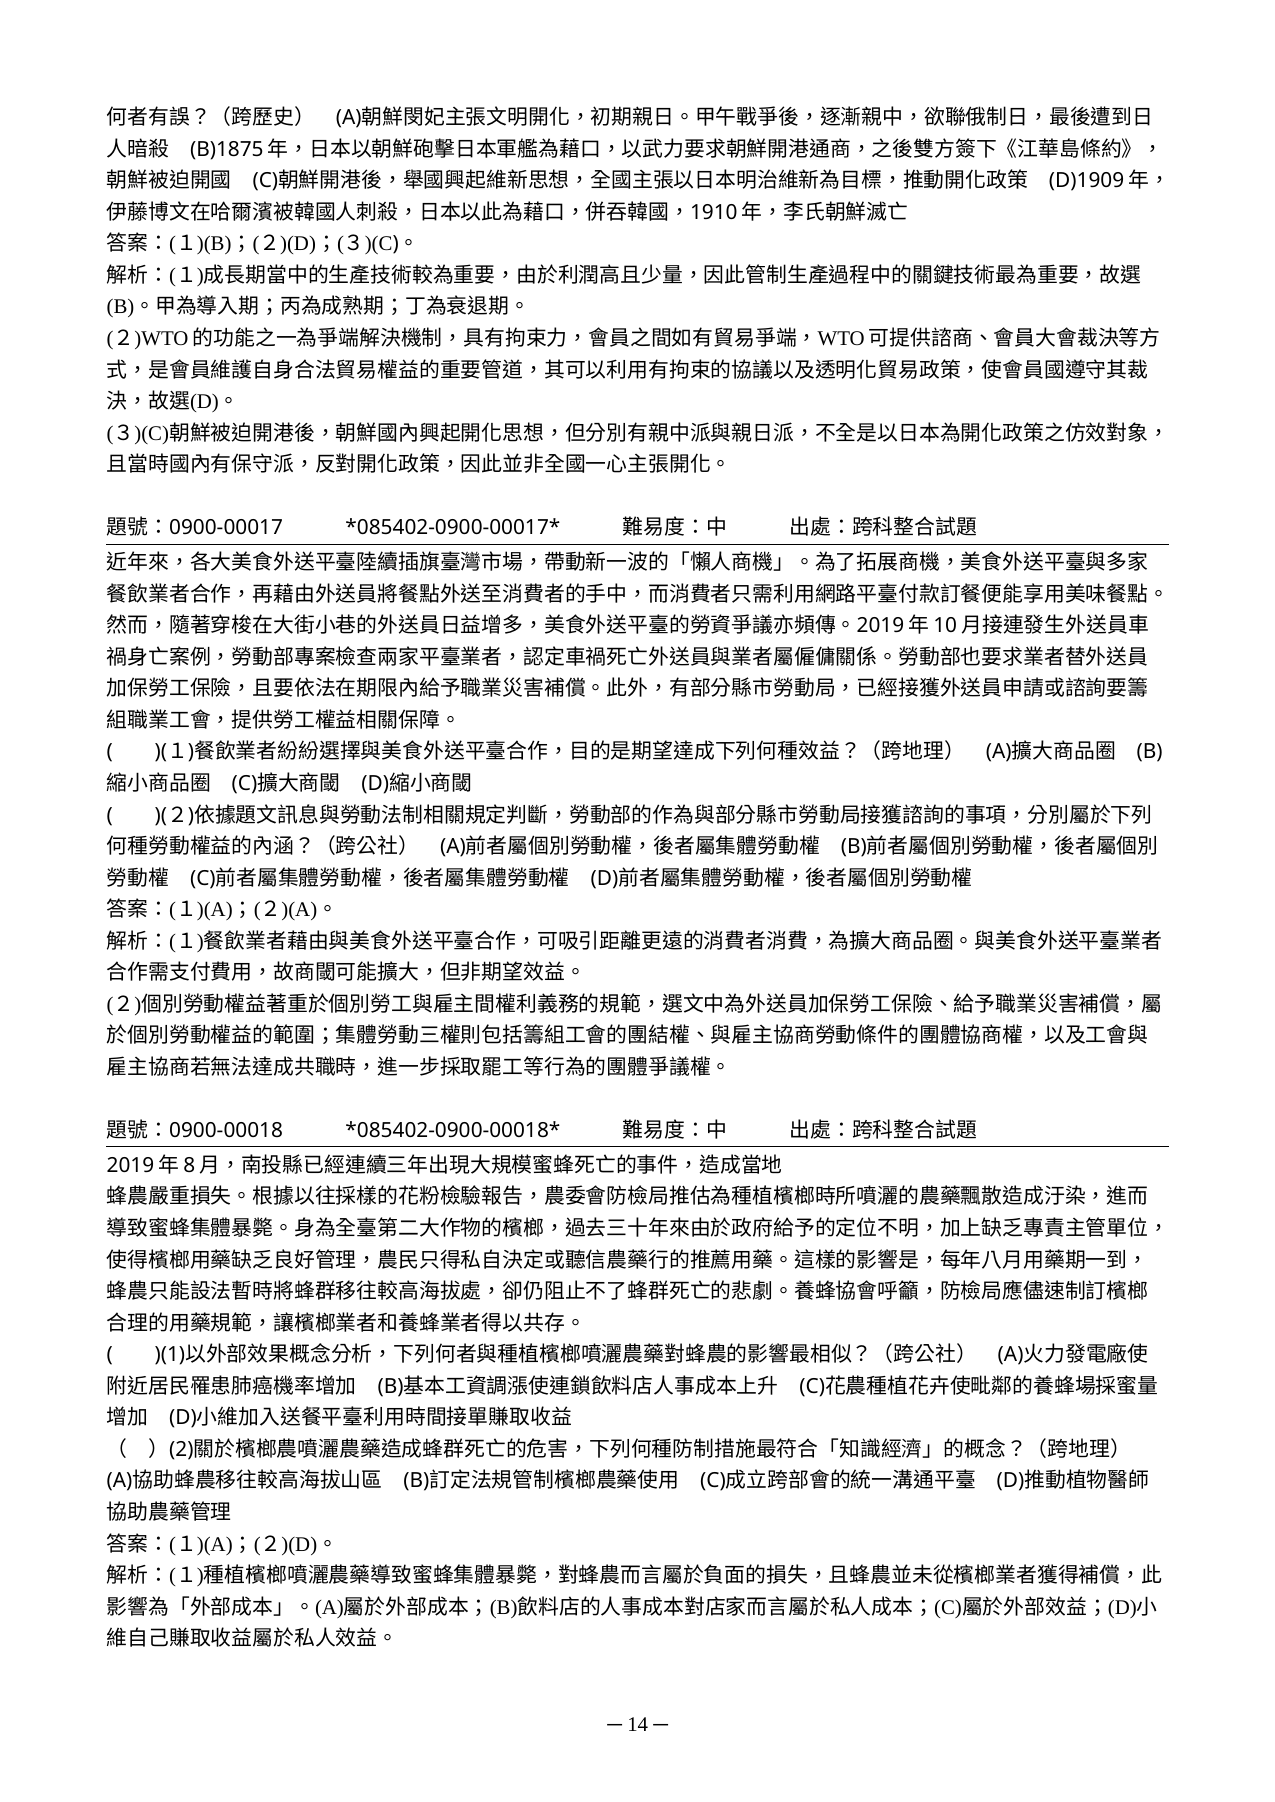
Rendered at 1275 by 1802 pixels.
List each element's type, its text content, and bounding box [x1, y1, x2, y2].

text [106, 1558, 1169, 1652]
text 解析：(１)成長期當中的生產技術較為重要，由於利潤高且少量，因此管制生產過程中的關鍵技術最為重要，故選(B)。甲為導入期；丙為成熟期；丁為衰退期。 (２)WTO的功能之一為爭端解決機制，具有拘束力，會員之間如有貿易爭端，WTO可提供諮商、會員大會裁決等方式，是會員維護自身合法貿易權益的重要管道，其可以利用有拘束的協議以及透明化貿易政策，使會員國遵守其裁決，故選(D)。 (３)(C)朝鮮被迫開港後，朝鮮國內興起開化思想，但分別有親中派與親日派，不全是以日本為開化政策之仿效對象，且當時國內有保守派，反對開化政策，因此並非全國一心主張開化。 [106, 257, 1169, 478]
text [106, 100, 1169, 226]
text 答案：(１)(A)；(２)(A)。 [106, 892, 1169, 923]
text 近年來，各大美食外送平臺陸續插旗臺灣市場，帶動新一波的「懶人商機」。為了拓展商機，美食外送平臺與多家餐飲業者合作，再藉由外送員將餐點外送至消費者的手中，而消費者只需利用網路平臺付款訂餐便能享用美味餐點。然而，隨著穿梭在大街小巷的外送員日益增多，美食外送平臺的勞資爭議亦頻傳。2019年10月接連發生外送員車禍身亡案例，勞動部專案檢查兩家平臺業者，認定車禍死亡外送員與業者屬僱傭關係。勞動部也要求業者替外送員加保勞工保險，且要依法在期限內給予職業災害補償。此外，有部分縣市勞動局，已經接獲外送員申請或諮詢要籌組職業工會，提供勞工權益相關保障。 ( )(１)餐飲業者紛紛選擇與美食外送平臺合作，目的是期望達成下列何種效益？（跨地理） (A)擴大商品圈 (B)縮小商品圈 (C)擴大商閾 (D)縮小商閾 ( )(２)依據題文訊息與勞動法制相關規定判斷，勞動部的作為與部分縣市勞動局接獲諮詢的事項，分別屬於下列何種勞動權益的內涵？（跨公社） (A)前者屬個別勞動權，後者屬集體勞動權 (B)前者屬個別勞動權，後者屬個別勞動權 (C)前者屬集體勞動權，後者屬集體勞動權 (D)前者屬集體勞動權，後者屬個別勞動權 [106, 545, 1169, 892]
text 蜂農嚴重損失。根據以往採樣的花粉檢驗報告，農委會防檢局推估為種植檳榔時所噴灑的農藥飄散造成汙染，進而導致蜜蜂集體暴斃。身為全臺第二大作物的檳榔，過去三十年來由於政府給予的定位不明，加上缺乏專責主管單位，使得檳榔用藥缺乏良好管理，農民只得私自決定或聽信農藥行的推薦用藥。這樣的影響是，每年八月用藥期一到，蜂農只能設法暫時將蜂群移往較高海拔處，卻仍阻止不了蜂群死亡的悲劇。養蜂協會呼籲，防檢局應儘速制訂檳榔合理的用藥規範，讓檳榔業者和養蜂業者得以共存。 ( )(1)以外部效果概念分析，下列何者與種植檳榔噴灑農藥對蜂農的影響最相似？（跨公社） (A)火力發電廠使附近居民罹患肺癌機率增加 (B)基本工資調漲使連鎖飲料店人事成本上升 (C)花農種植花卉使毗鄰的養蜂場採蜜量增加 (D)小維加入送餐平臺利用時間接單賺取收益 （ ）(2)關於檳榔農噴灑農藥造成蜂群死亡的危害，下列何種防制措施最符合「知識經濟」的概念？（跨地理） (A)協助蜂農移往較高海拔山區 (B)訂定法規管制檳榔農藥使用 (C)成立跨部會的統一溝通平臺 (D)推動植物醫師協助農藥管理 [106, 1179, 1169, 1526]
text 題號：0900-00018 *085402-0900-00018* 難易度：中 出處：跨科整合試題 [106, 1113, 1169, 1146]
text 答案：(１)(B)；(２)(D)；(３)(C)。 [106, 226, 1169, 257]
text 解析：(１)餐飲業者藉由與美食外送平臺合作，可吸引距離更遠的消費者消費，為擴大商品圈。與美食外送平臺業者合作需支付費用，故商閾可能擴大，但非期望效益。 (２)個別勞動權益著重於個別勞工與雇主間權利義務的規範，選文中為外送員加保勞工保險、給予職業災害補償，屬於個別勞動權益的範圍；集體勞動三權則包括籌組工會的團結權、與雇主協商勞動條件的團體協商權，以及工會與雇主協商若無法達成共職時，進一步採取罷工等行為的團體爭議權。 [106, 923, 1169, 1081]
text 題號：0900-00017 *085402-0900-00017* 難易度：中 出處：跨科整合試題 [106, 510, 1169, 544]
text 答案：(１)(A)；(２)(D)。 [106, 1526, 1169, 1558]
text 2019年8月，南投縣已經連續三年出現大規模蜜蜂死亡的事件，造成當地 [106, 1147, 1169, 1179]
